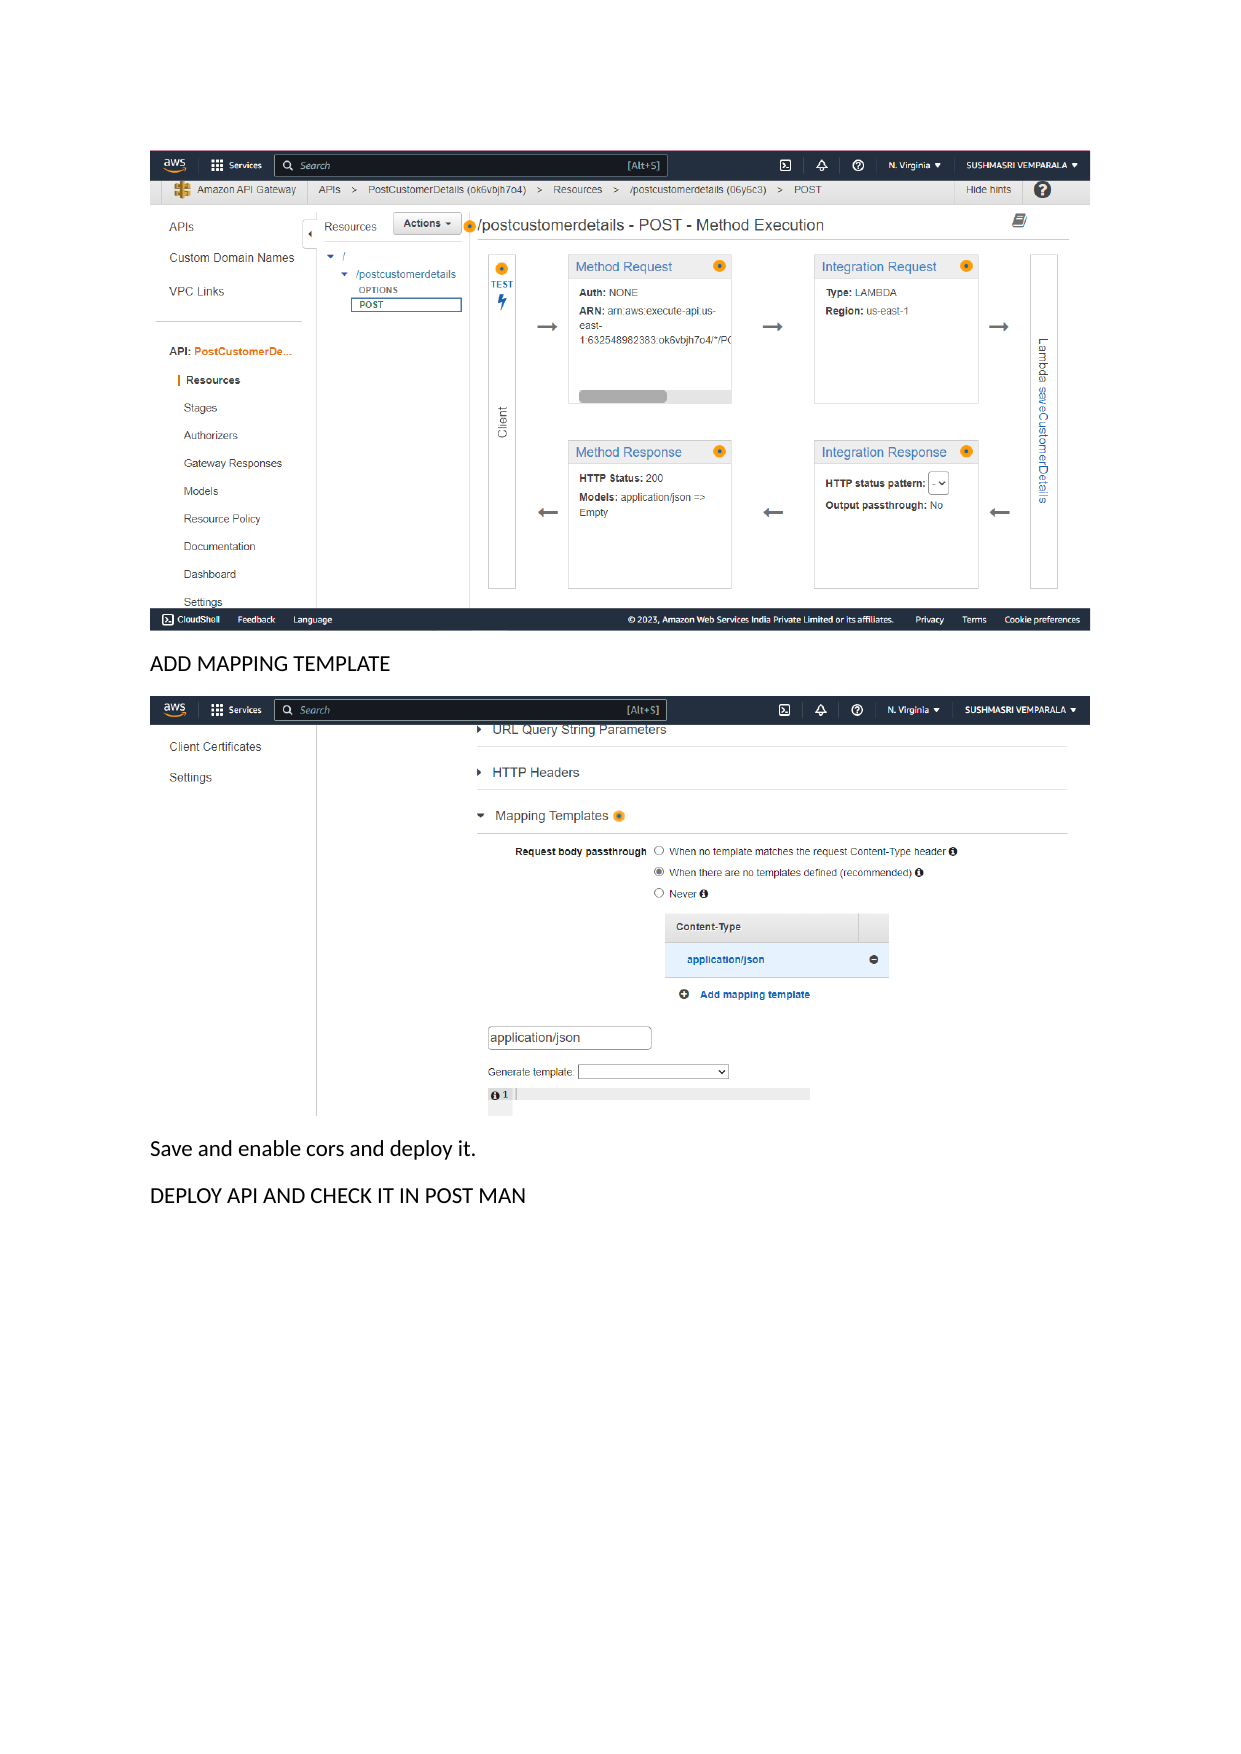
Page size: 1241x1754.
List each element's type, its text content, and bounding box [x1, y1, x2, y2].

text ADD MAPPING TEMPLATE [150, 649, 1090, 677]
text DEPLOY API AND CHECK IT IN POST MAN [150, 1181, 1090, 1209]
picture [150, 696, 1091, 1116]
picture [150, 150, 1091, 631]
text Save and enable cors and deploy it. [150, 1134, 1090, 1162]
